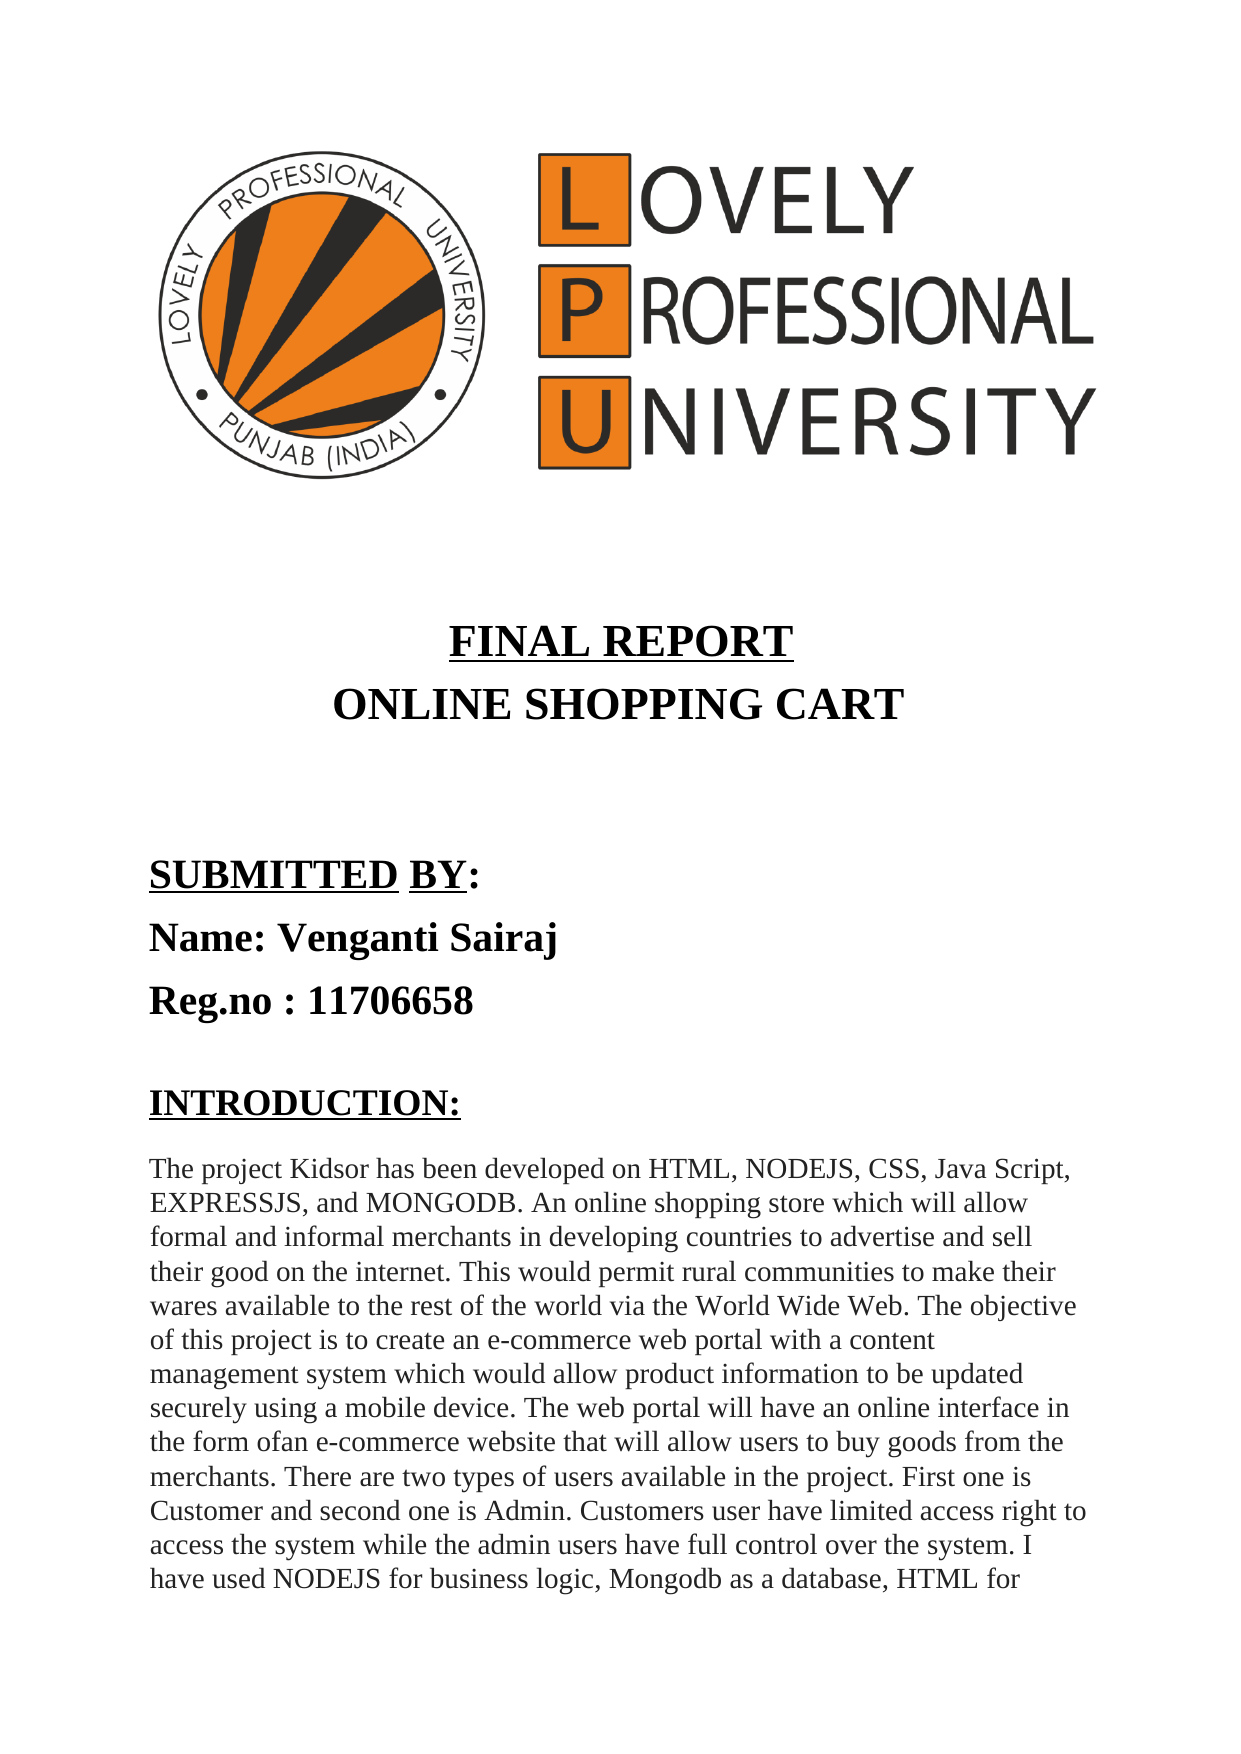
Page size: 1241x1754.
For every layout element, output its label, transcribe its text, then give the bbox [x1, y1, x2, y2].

text Name: Venganti Sairaj [148, 913, 1240, 961]
text Reg.no : 11706658 [148, 976, 1240, 1024]
text SUBMITTED BY: [148, 849, 1240, 897]
picture [157, 150, 1098, 480]
text FINAL REPORT [418, 614, 1162, 667]
text INTRODUCTION: [148, 1081, 978, 1124]
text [148, 1151, 1088, 1595]
text ONLINE SHOPPING CART [148, 677, 1162, 729]
